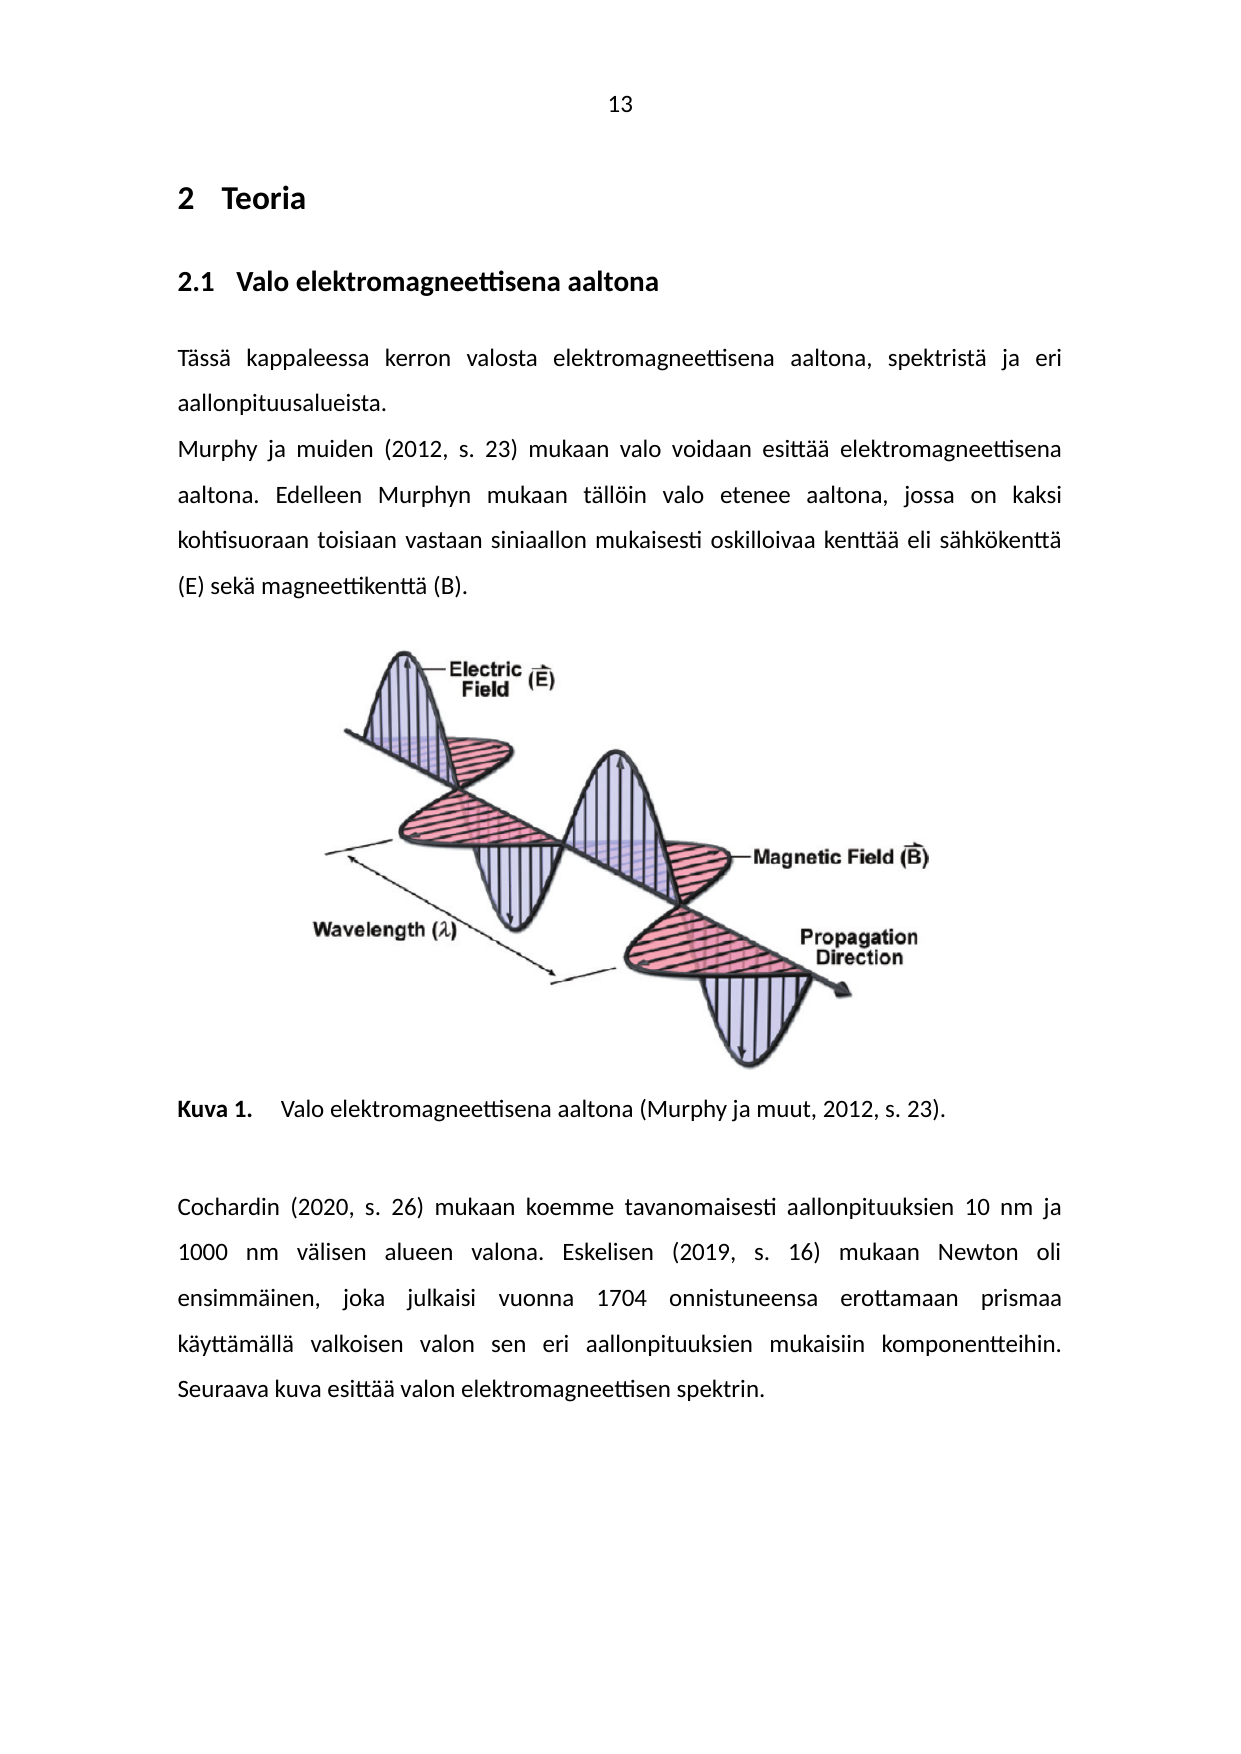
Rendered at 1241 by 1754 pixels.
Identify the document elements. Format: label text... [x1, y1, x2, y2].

picture [294, 616, 946, 1082]
text Tässä kappaleessa kerron valosta elektromagneettisena aaltona, spektristä ja eri aallonpituusalueista. [177, 342, 1063, 418]
text Cochardin (2020, s. 26) mukaan koemme tavanomaisesti aallonpituuksien 10 nm ja 1000 nm välisen alueen valona. Eskelisen (2019, s. 16) mukaan Newton oli ensimmäinen, joka julkaisi vuonna 1704 onnistuneensa erottamaan prismaa käyttämällä valkoisen valon sen eri aallonpituuksien mukaisiin komponentteihin. Seuraava kuva esittää valon elektromagneettisen spektrin. [177, 1191, 1063, 1404]
subtitle Teoria [177, 177, 1063, 218]
subtitle Valo elektromagneettisena aaltona [177, 263, 1063, 299]
text Murphy ja muiden (2012, s. 23) mukaan valo voidaan esittää elektromagneettisena aaltona. Edelleen Murphyn mukaan tällöin valo etenee aaltona, jossa on kaksi kohtisuoraan toisiaan vastaan siniaallon mukaisesti oskilloivaa kenttää eli sähkökenttä (E) sekä magneettikenttä (B). [177, 433, 1063, 601]
text Kuva 1. Valo elektromagneettisena aaltona (Murphy ja muut, 2012, s. 23). [177, 1094, 1063, 1124]
